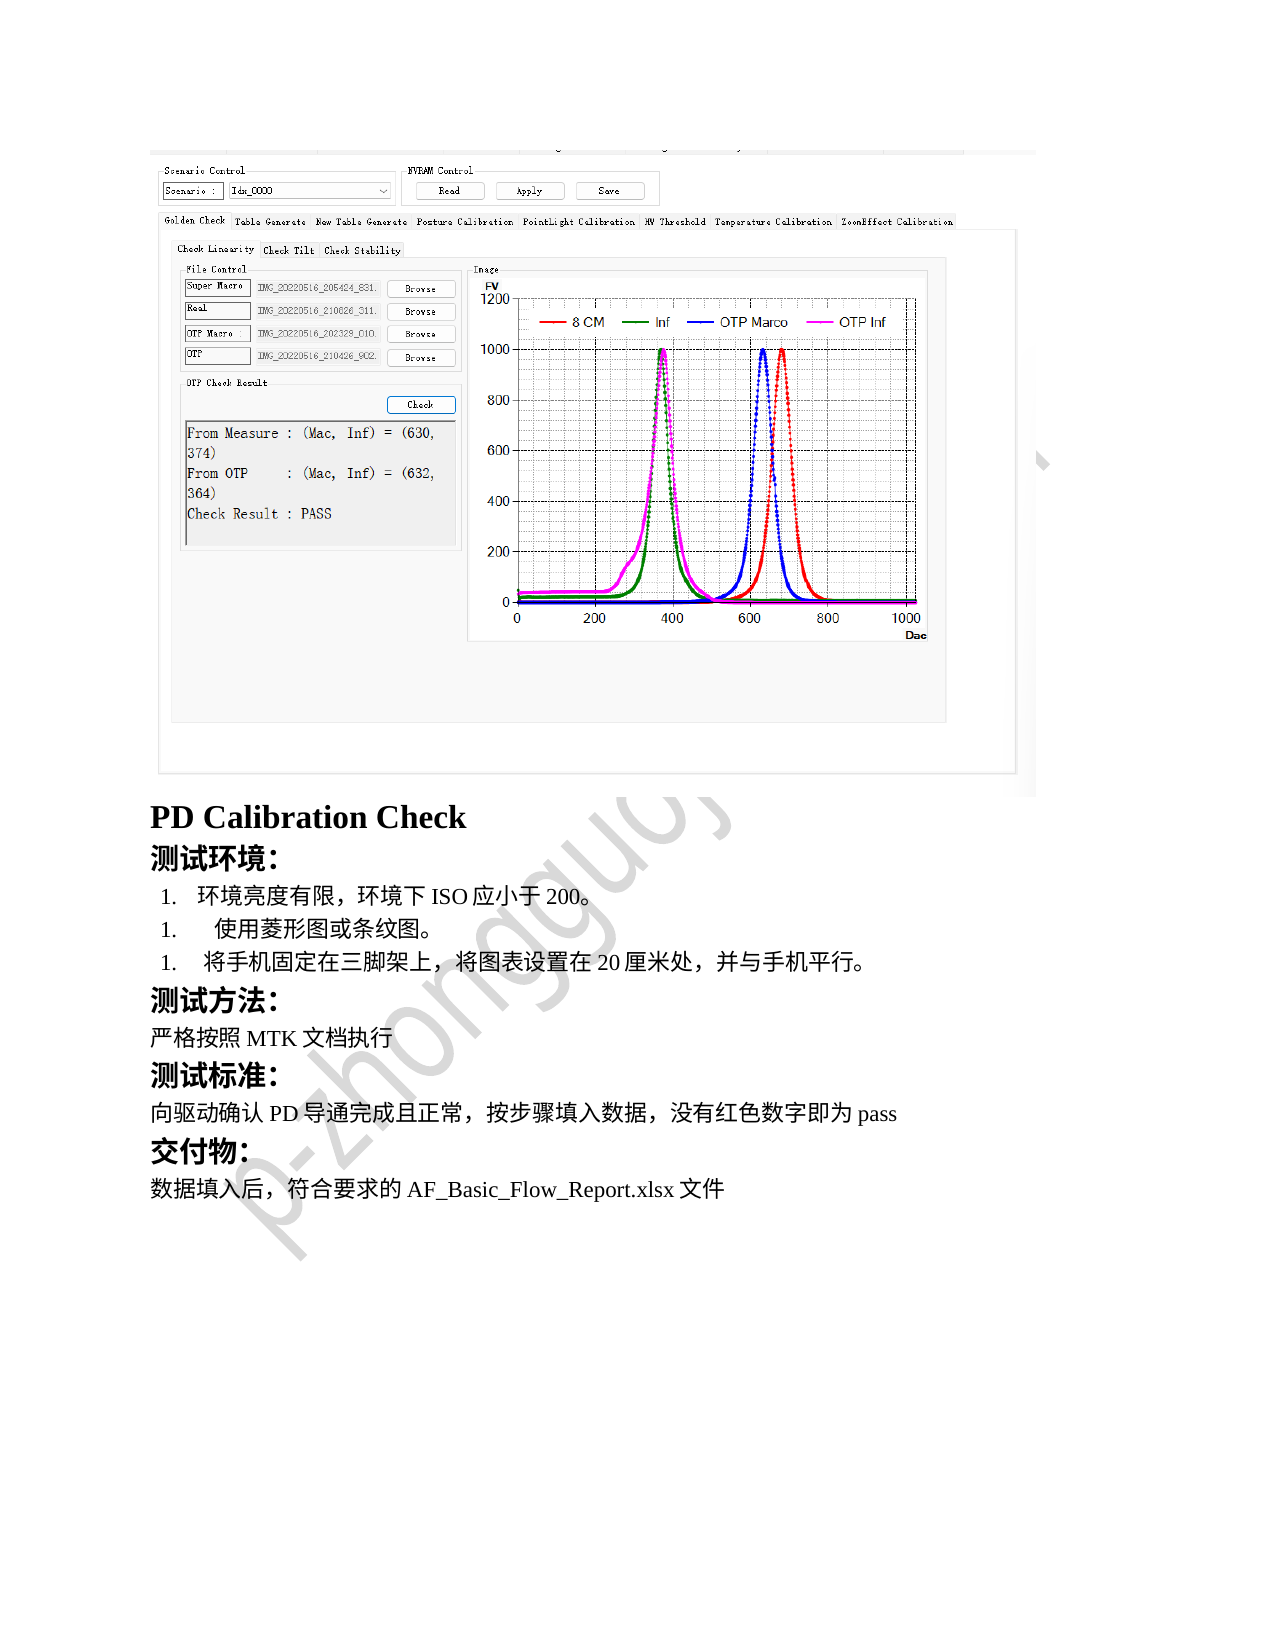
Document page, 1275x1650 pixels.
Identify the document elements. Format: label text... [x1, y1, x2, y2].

picture [150, 150, 1036, 797]
text 向驱动确认PD导通完成且正常，按步骤填入数据，没有红色数字即为pass [150, 1095, 1125, 1128]
list 使用菱形图或条纹图。 [160, 911, 1125, 944]
list 环境亮度有限，环境下ISO应小于200。 [160, 877, 1125, 911]
text 数据填入后，符合要求的AF_Basic_Flow_Report.xlsx文件 [150, 1171, 1125, 1204]
text 严格按照MTK文档执行 [150, 1019, 1125, 1053]
list 将手机固定在三脚架上，将图表设置在20厘米处，并与手机平行。 [160, 944, 1125, 977]
